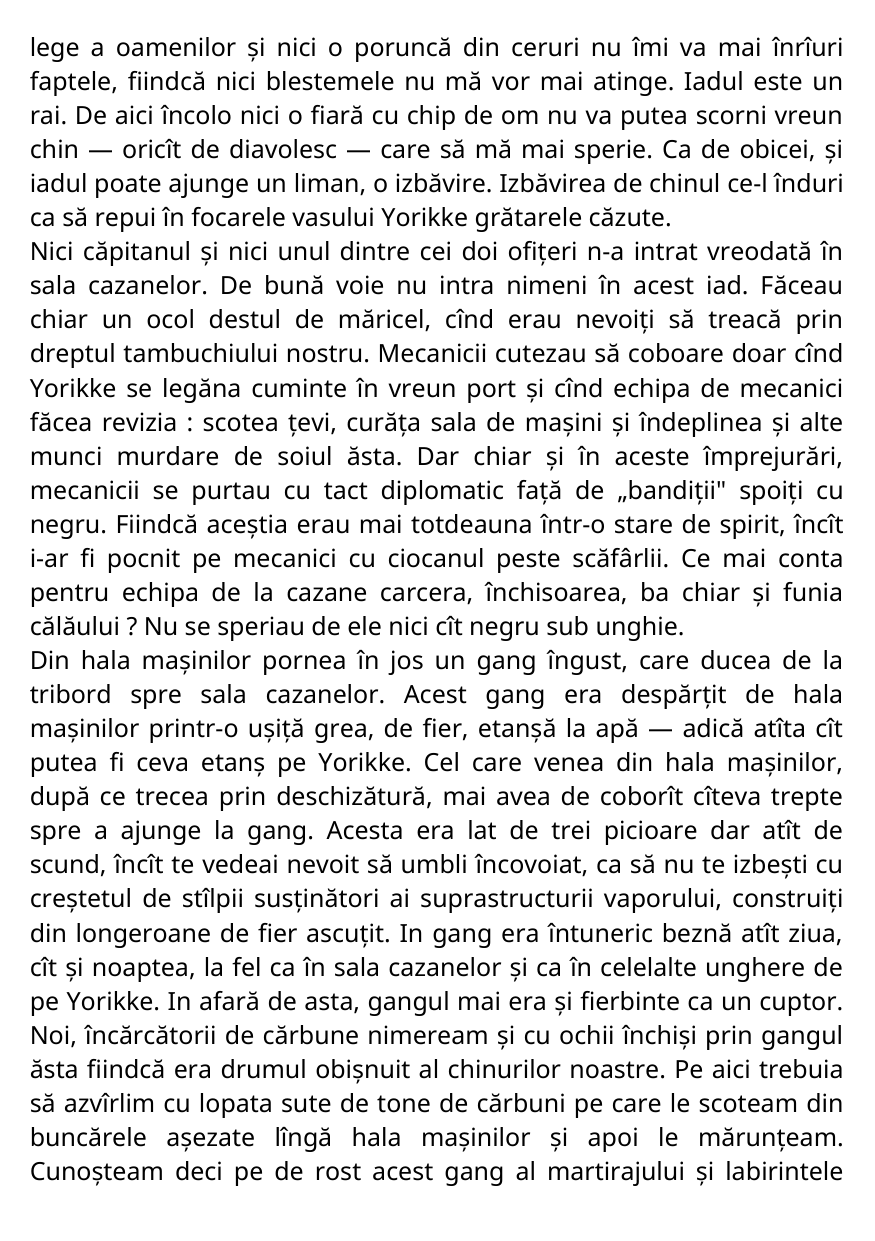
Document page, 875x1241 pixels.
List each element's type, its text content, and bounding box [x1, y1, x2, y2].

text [29, 29, 844, 234]
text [29, 643, 844, 1188]
text Nici căpitanul şi nici unul dintre cei doi ofiţeri n-a intrat vreodată în sala cazanelor. De bună voie nu intra nimeni în acest iad. Făceau chiar un ocol destul de măricel, cînd erau nevoiţi să treacă prin dreptul tambuchiului nostru. Mecanicii cutezau să coboare doar cînd Yorikke se legăna cuminte în vreun port şi cînd echipa de mecanici făcea revizia : scotea ţevi, curăţa sala de maşini şi îndeplinea şi alte munci murdare de soiul ăsta. Dar chiar şi în aceste împrejurări, mecanicii se purtau cu tact diplomatic faţă de „bandiţii" spoiţi cu negru. Fiindcă aceştia erau mai totdeauna într-o stare de spirit, încît i-ar fi pocnit pe mecanici cu ciocanul peste scăfârlii. Ce mai conta pentru echipa de la cazane carcera, închisoarea, ba chiar şi funia călăului ? Nu se speriau de ele nici cît negru sub unghie. [29, 234, 844, 643]
